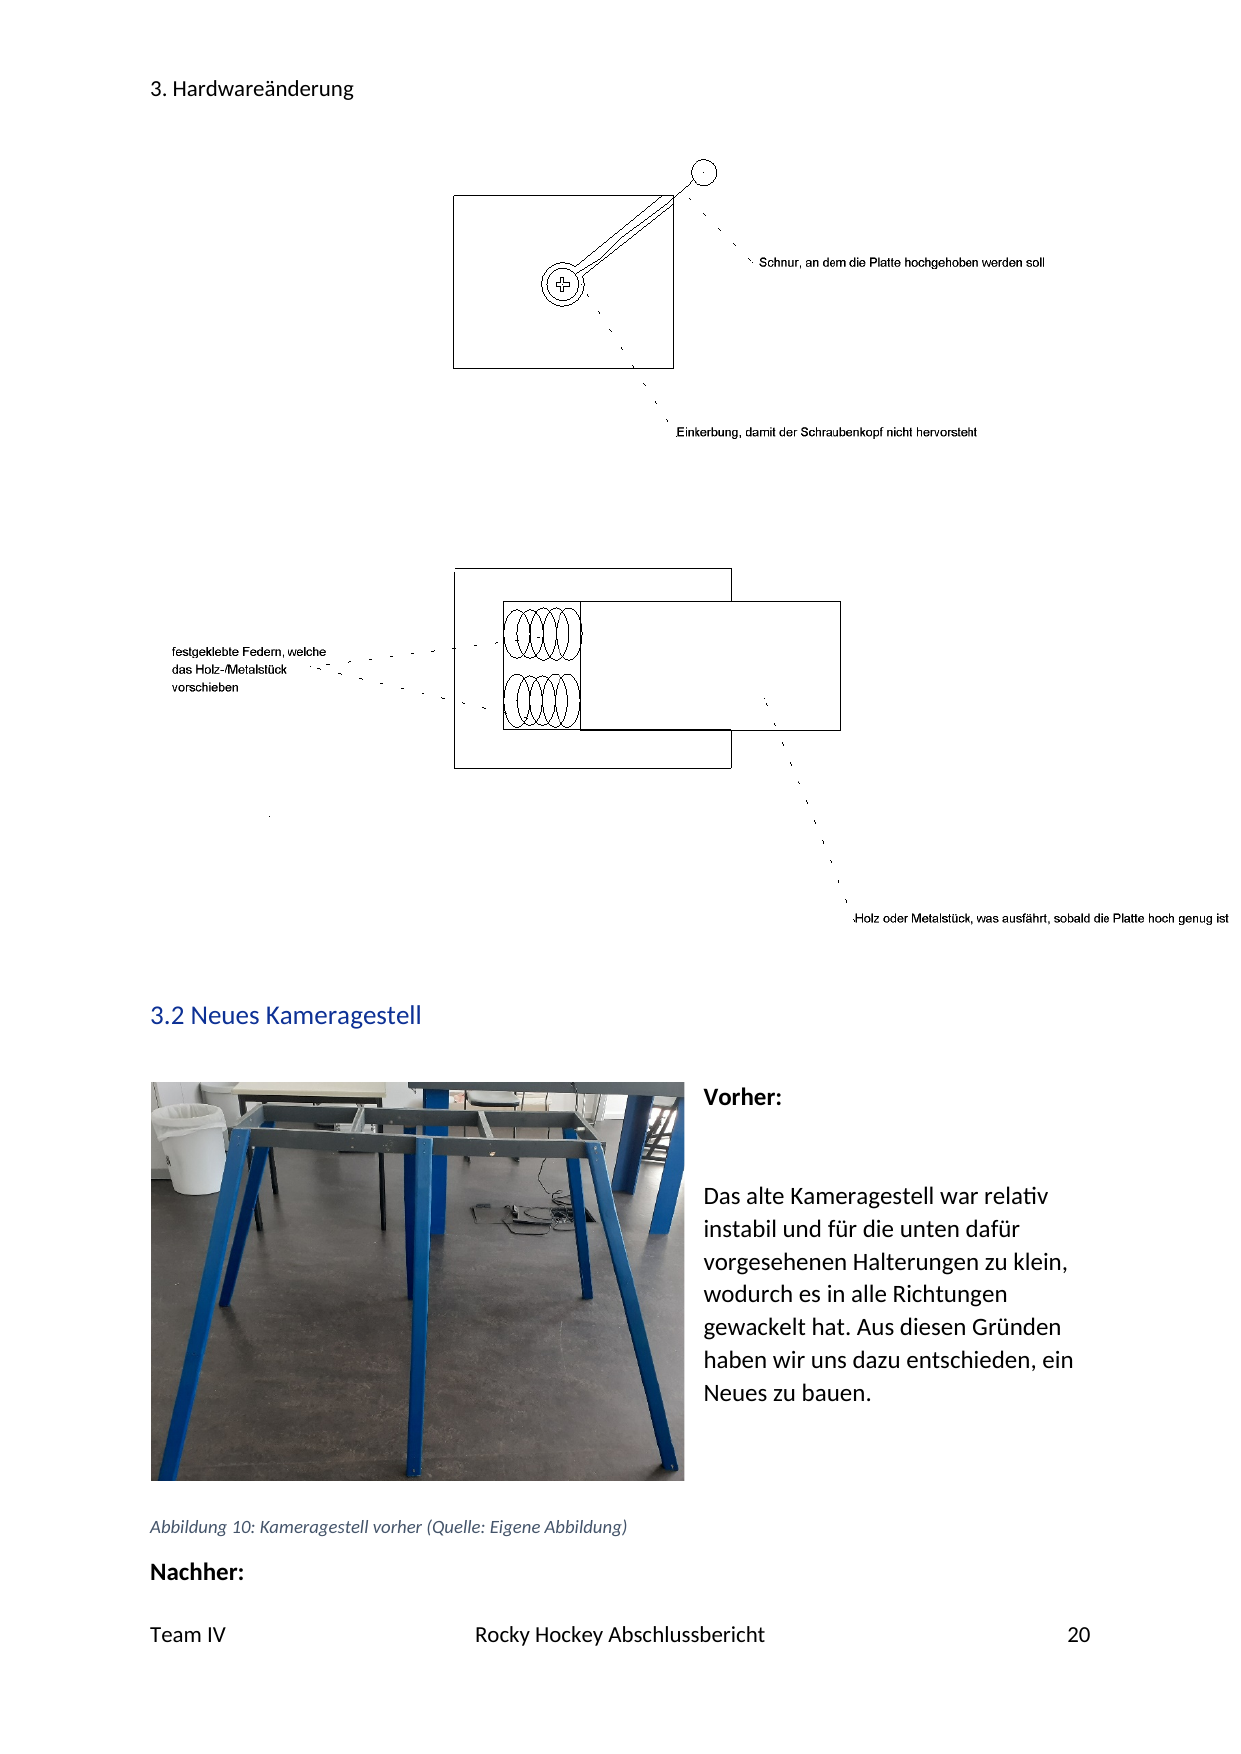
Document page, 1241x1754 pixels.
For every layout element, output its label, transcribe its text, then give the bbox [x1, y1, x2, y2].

subtitle 3.2 Neues Kameragestell [150, 998, 1090, 1031]
picture [150, 150, 1241, 940]
text Vorher: [150, 1081, 1090, 1111]
text Das alte Kameragestell war relativ instabil und für die unten dafür vorgesehenen Halterungen zu klein, wodurch es in alle Richtungen gewackelt hat. Aus diesen Gründen haben wir uns dazu entschieden, ein Neues zu bauen. [688, 1180, 1090, 1408]
text Nachher: [150, 1557, 1090, 1587]
text Abbildung 10: Kameragestell vorher (Quelle: Eigene Abbildung) [150, 1515, 1090, 1538]
picture [150, 1082, 688, 1480]
